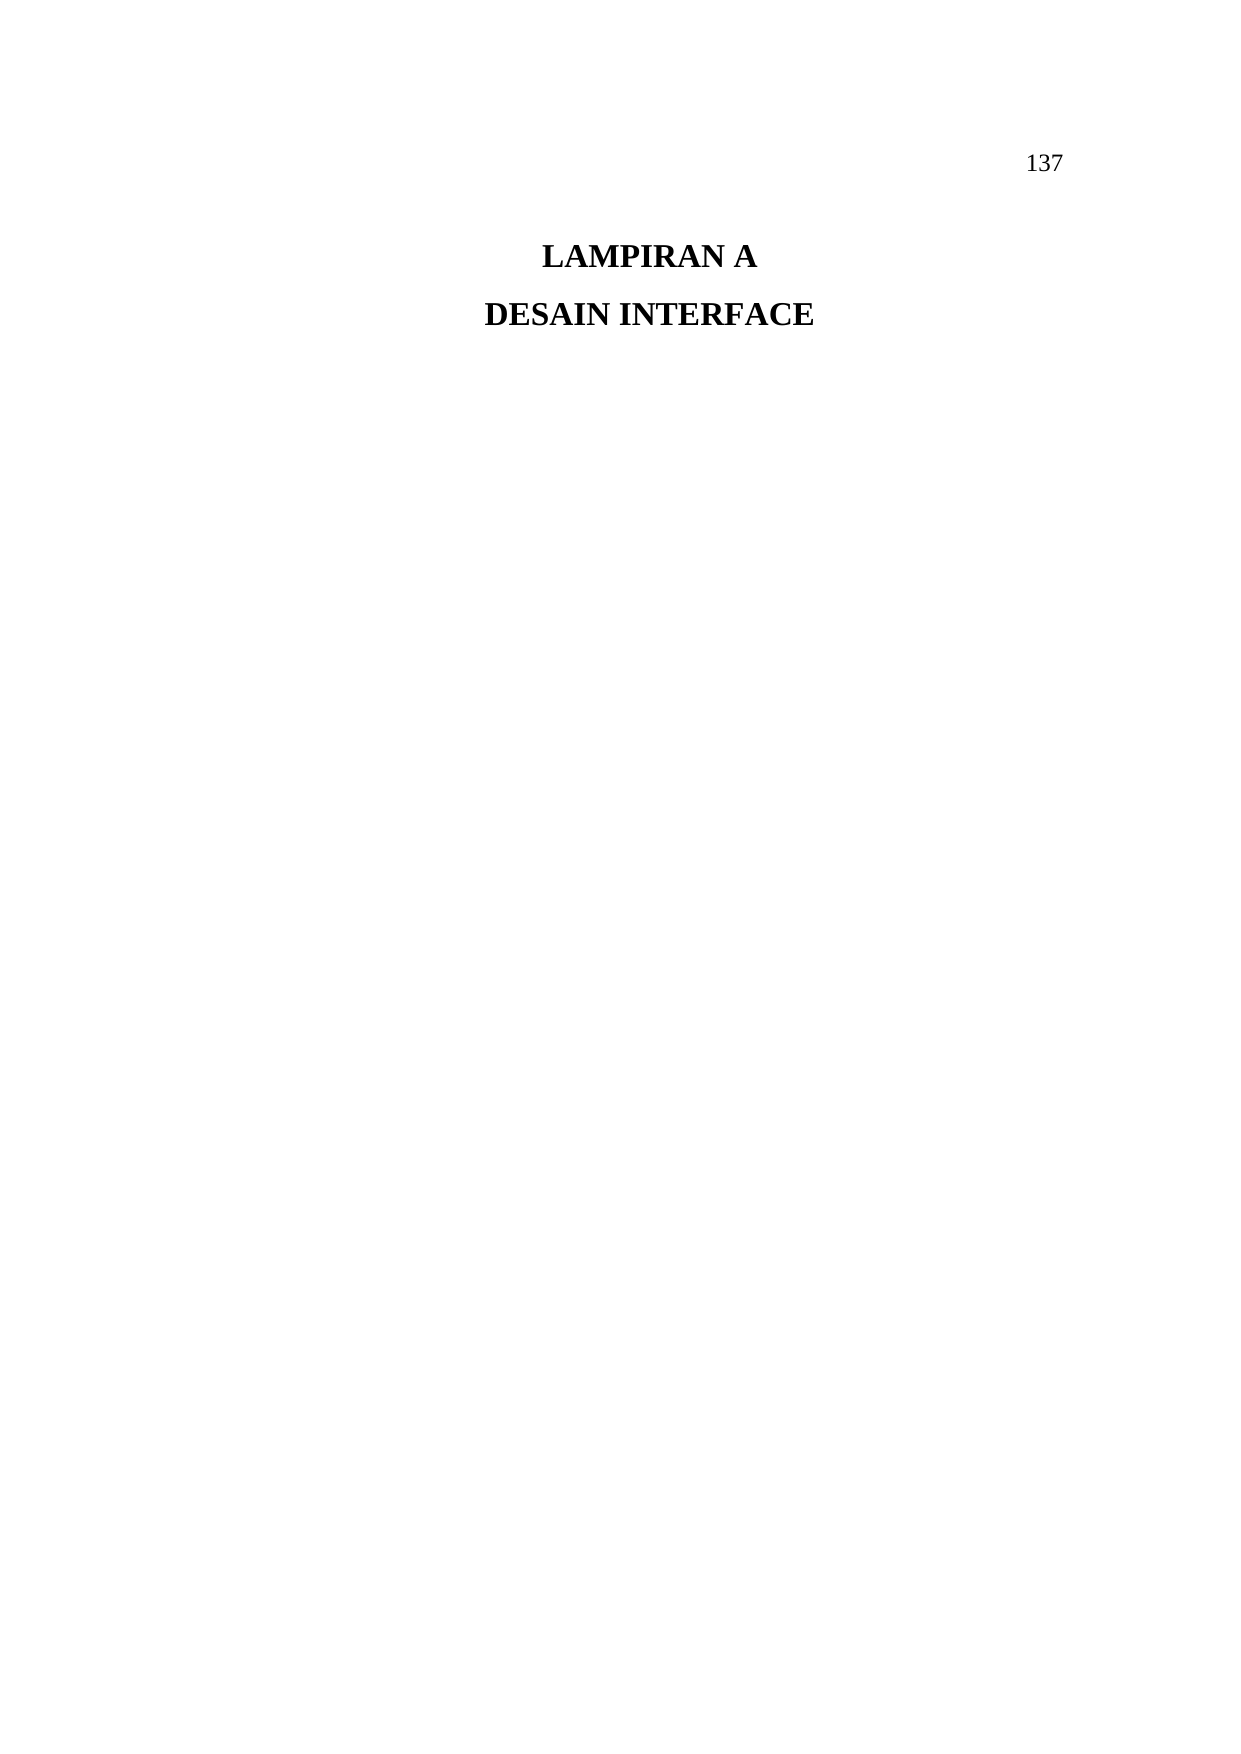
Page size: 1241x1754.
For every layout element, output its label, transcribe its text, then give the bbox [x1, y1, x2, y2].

subtitle LAMPIRAN A DESAIN INTERFACE [236, 236, 1063, 332]
